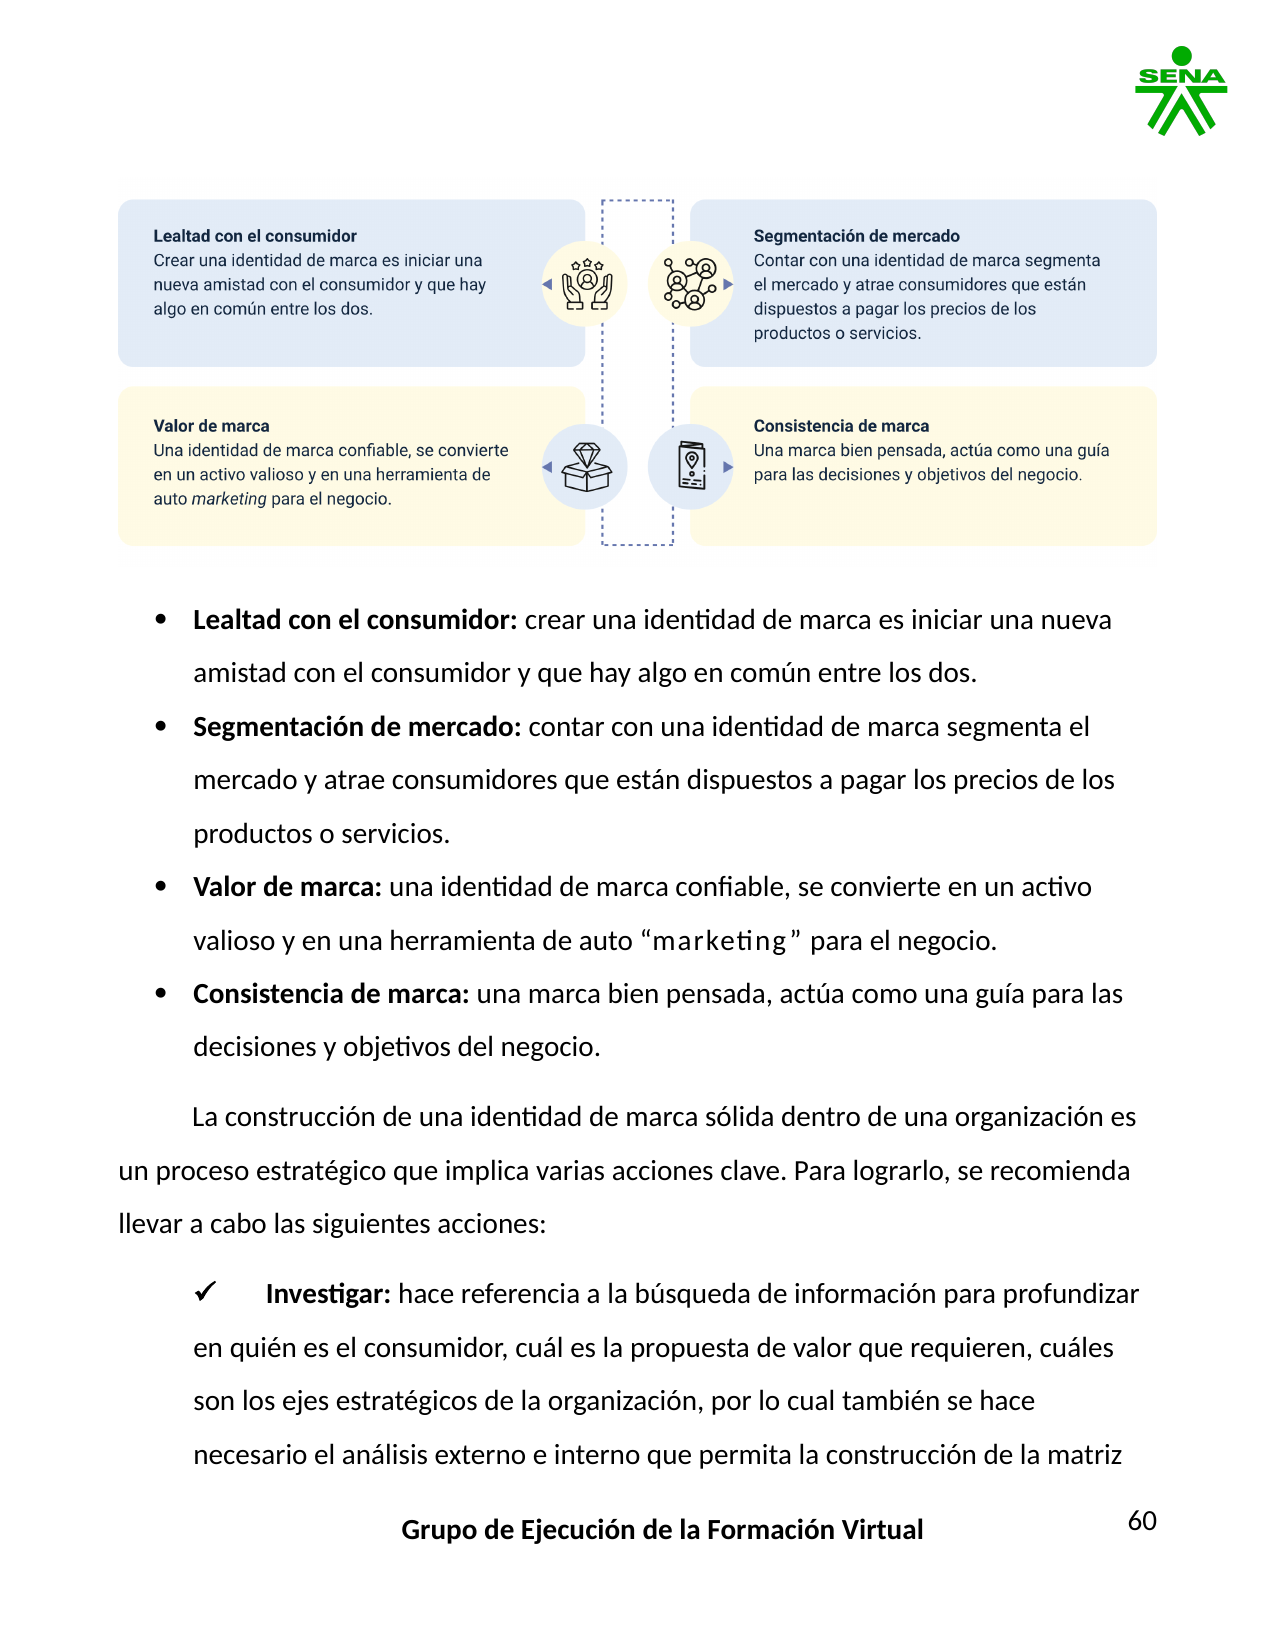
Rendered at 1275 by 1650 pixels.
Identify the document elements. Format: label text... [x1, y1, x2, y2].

picture [1135, 46, 1228, 136]
list Consistencia de marca: una marca bien pensada, actúa como una guía para las decisiones y objetivos del negocio. [156, 975, 1157, 1064]
list Valor de marca: una identidad de marca confiable, se convierte en un activo valioso y en una herramienta de auto “marketing” para el negocio. [156, 868, 1157, 957]
text La construcción de una identidad de marca sólida dentro de una organización es un proceso estratégico que implica varias acciones clave. Para lograrlo, se recomienda llevar a cabo las siguientes acciones: [118, 1098, 1157, 1241]
picture [118, 177, 1157, 567]
list Segmentación de mercado: contar con una identidad de marca segmenta el mercado y atrae consumidores que están dispuestos a pagar los precios de los productos o servicios. [156, 708, 1157, 850]
list Lealtad con el consumidor: crear una identidad de marca es iniciar una nueva amistad con el consumidor y que hay algo en común entre los dos. [156, 601, 1157, 690]
